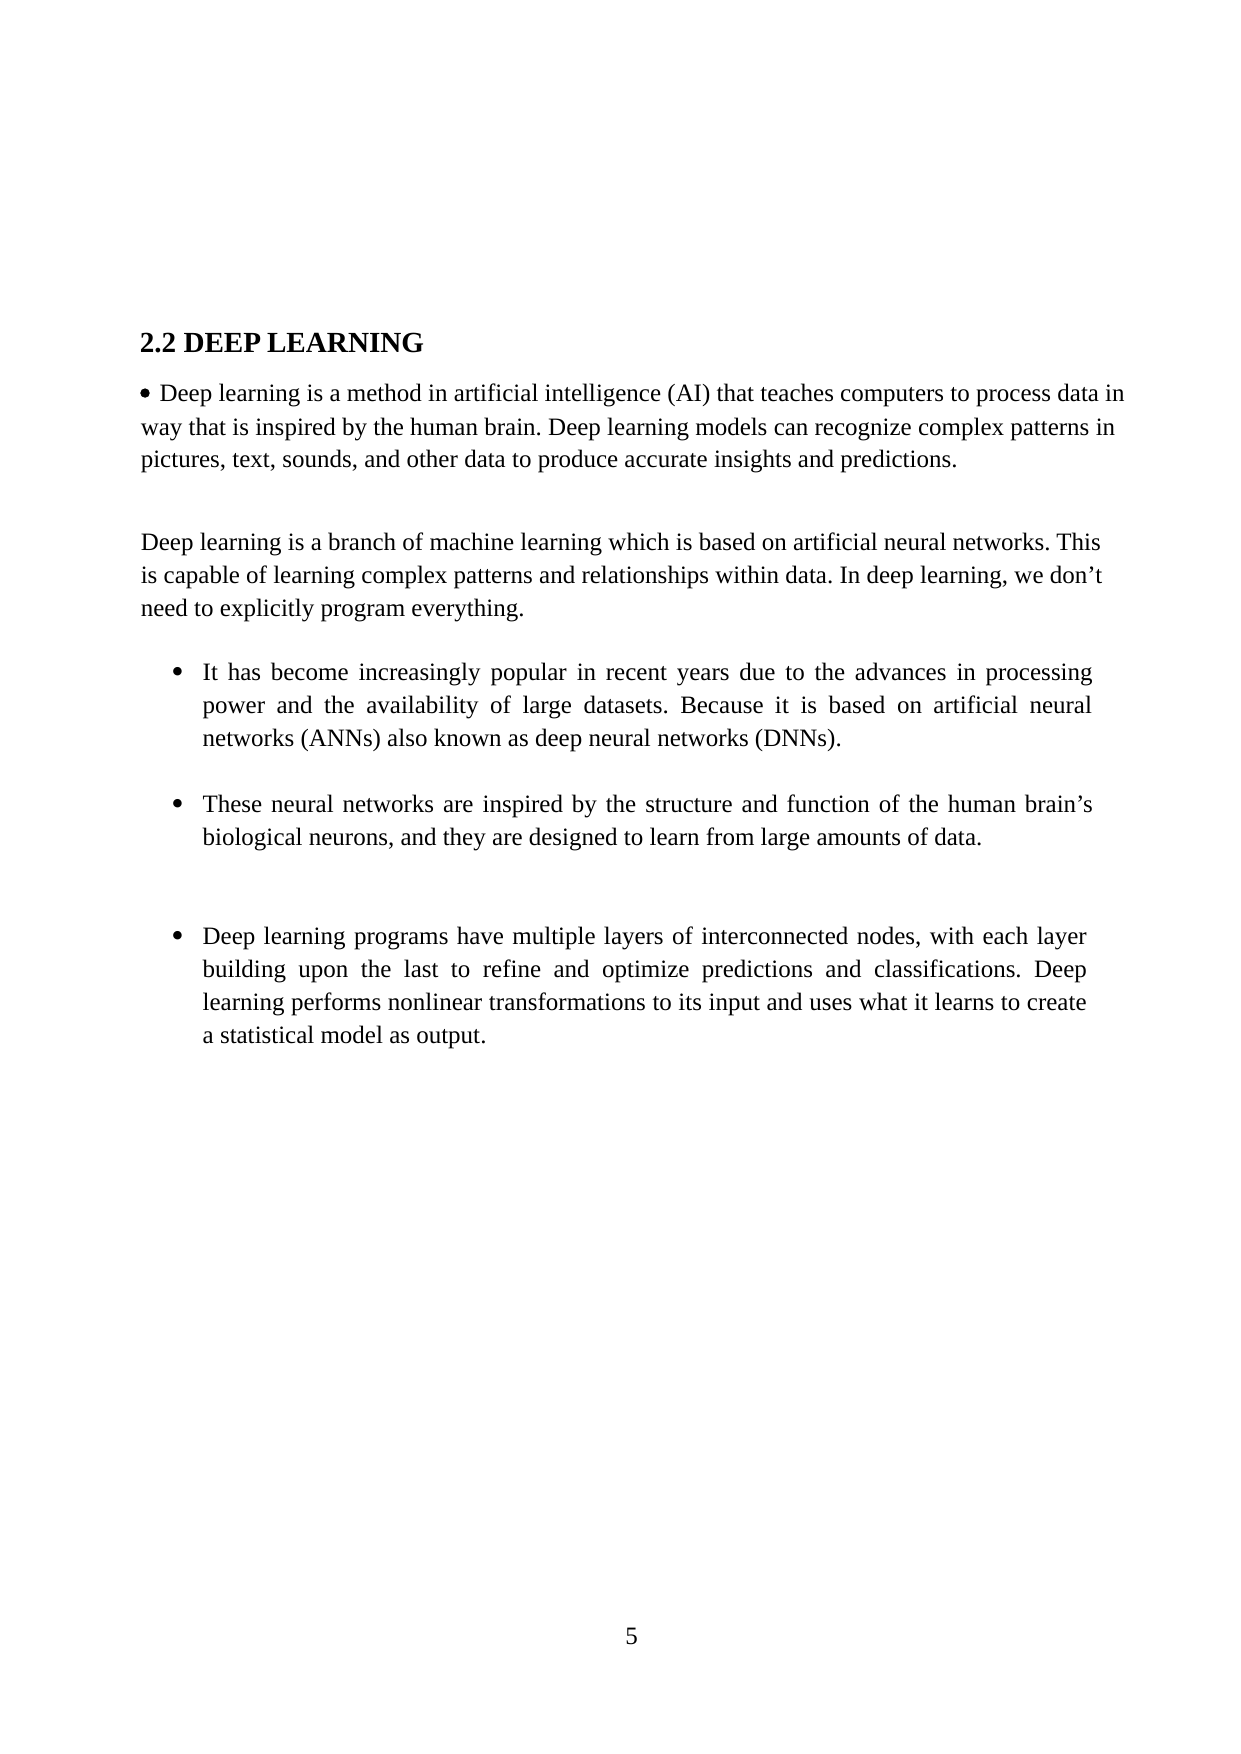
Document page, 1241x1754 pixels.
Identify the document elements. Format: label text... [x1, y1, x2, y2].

list way that is inspired by the human brain. Deep learning models can recognize complex patterns in pictures, text, sounds, and other data to produce accurate insights and predictions. [141, 412, 1135, 473]
text Deep learning is a branch of machine learning which is based on artificial neural networks. This is capable of learning complex patterns and relationships within data. In deep learning, we don’t need to explicitly program everything. [141, 527, 1106, 622]
text 2.2 DEEP LEARNING [139, 325, 1134, 359]
list These neural networks are inspired by the structure and function of the human brain’s biological neurons, and they are designed to learn from large amounts of data. [173, 789, 1094, 851]
list It has become increasingly popular in recent years due to the advances in processing power and the availability of large datasets. Because it is based on artificial neural networks (ANNs) also known as deep neural networks (DNNs). [173, 657, 1094, 752]
list Deep learning is a method in artificial intelligence (AI) that teaches computers to process data in [141, 378, 1135, 407]
list Deep learning programs have multiple layers of interconnected nodes, with each layer building upon the last to refine and optimize predictions and classifications. Deep learning performs nonlinear transformations to its input and uses what it learns to create a statistical model as output. [173, 921, 1088, 1049]
